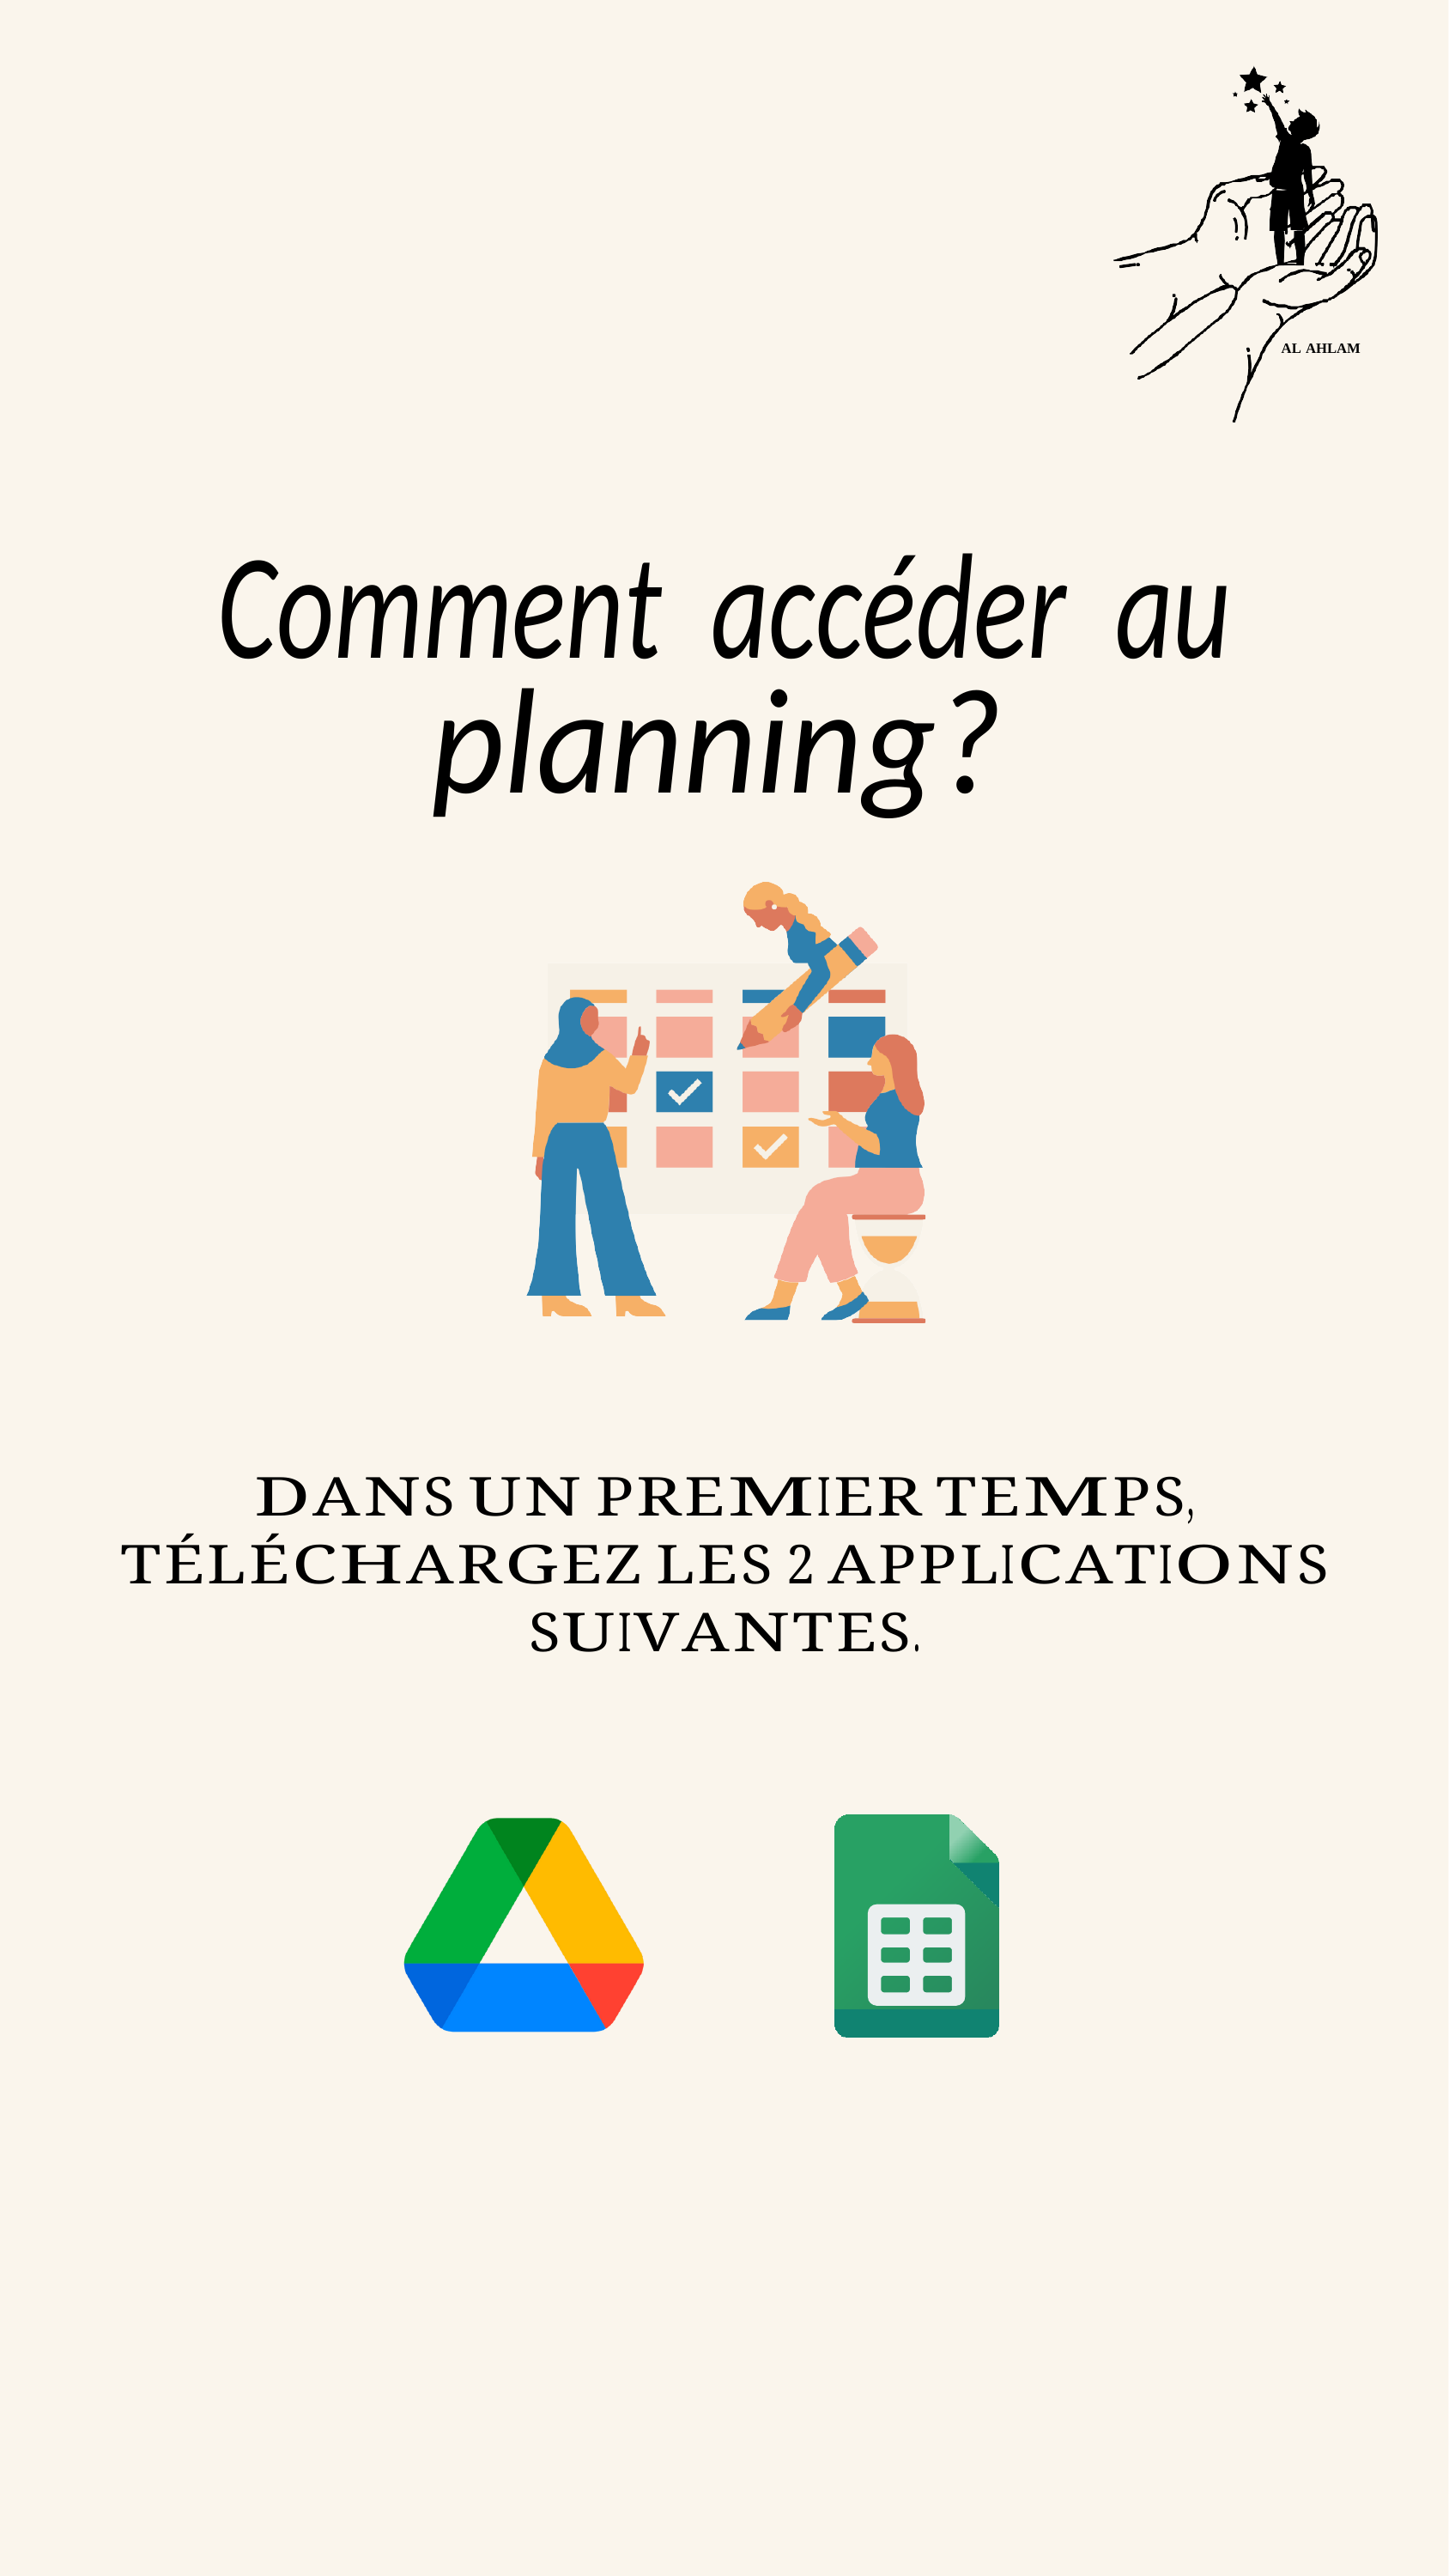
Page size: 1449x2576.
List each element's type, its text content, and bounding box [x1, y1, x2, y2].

text DANS UN PREMIER TEMPS, TÉLÉCHARGEZ LES 2 APPLICATIONS SUIVANTES. [0, 1020, 1448, 1668]
picture [526, 882, 926, 1323]
picture [834, 1814, 999, 2038]
text Comment accéder au planning? [35, 544, 1414, 830]
picture [327, 1814, 720, 2035]
picture [1113, 65, 1378, 422]
